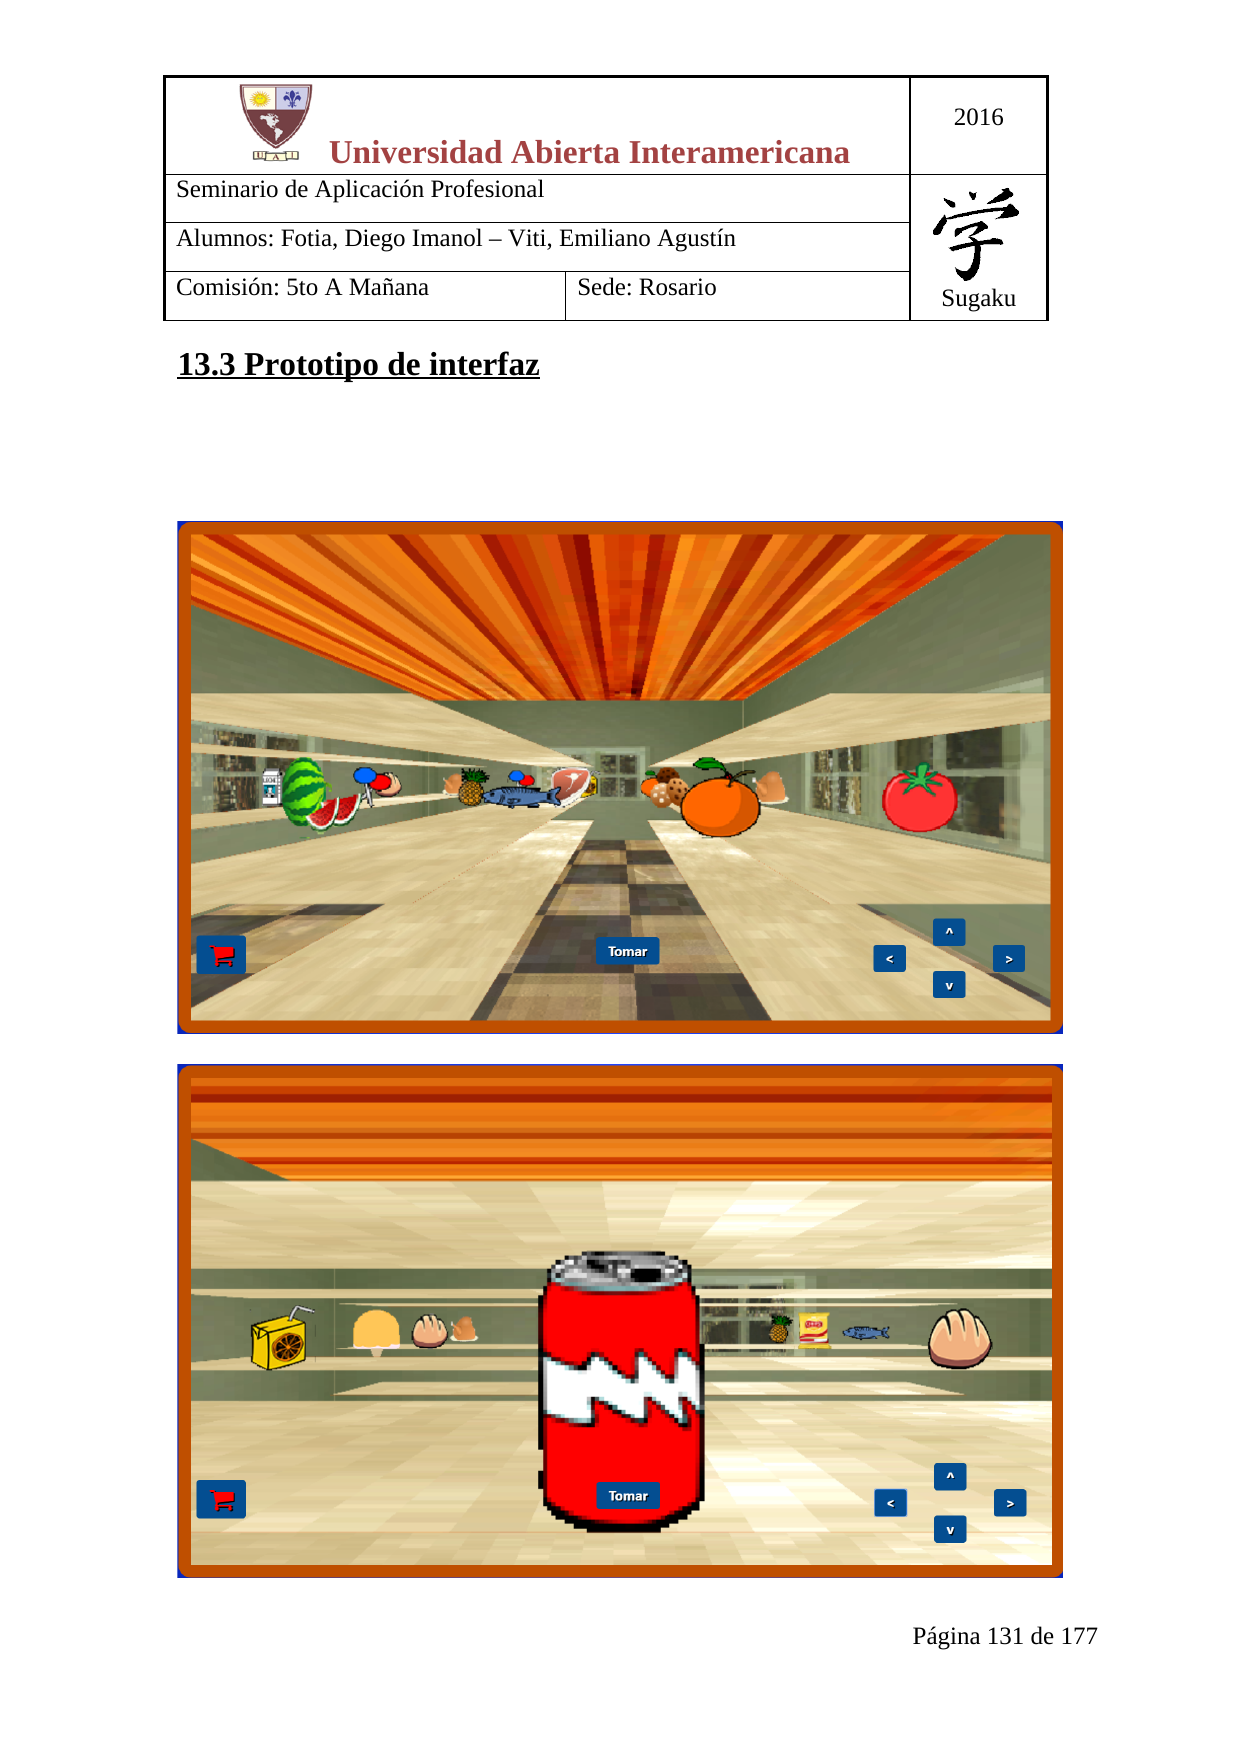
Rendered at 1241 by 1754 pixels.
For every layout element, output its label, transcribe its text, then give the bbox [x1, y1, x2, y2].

picture [177, 521, 1063, 1034]
picture [927, 181, 1030, 284]
subtitle 13.3 Prototipo de interfaz [177, 152, 1063, 382]
picture [223, 78, 329, 164]
picture [177, 1064, 1063, 1578]
